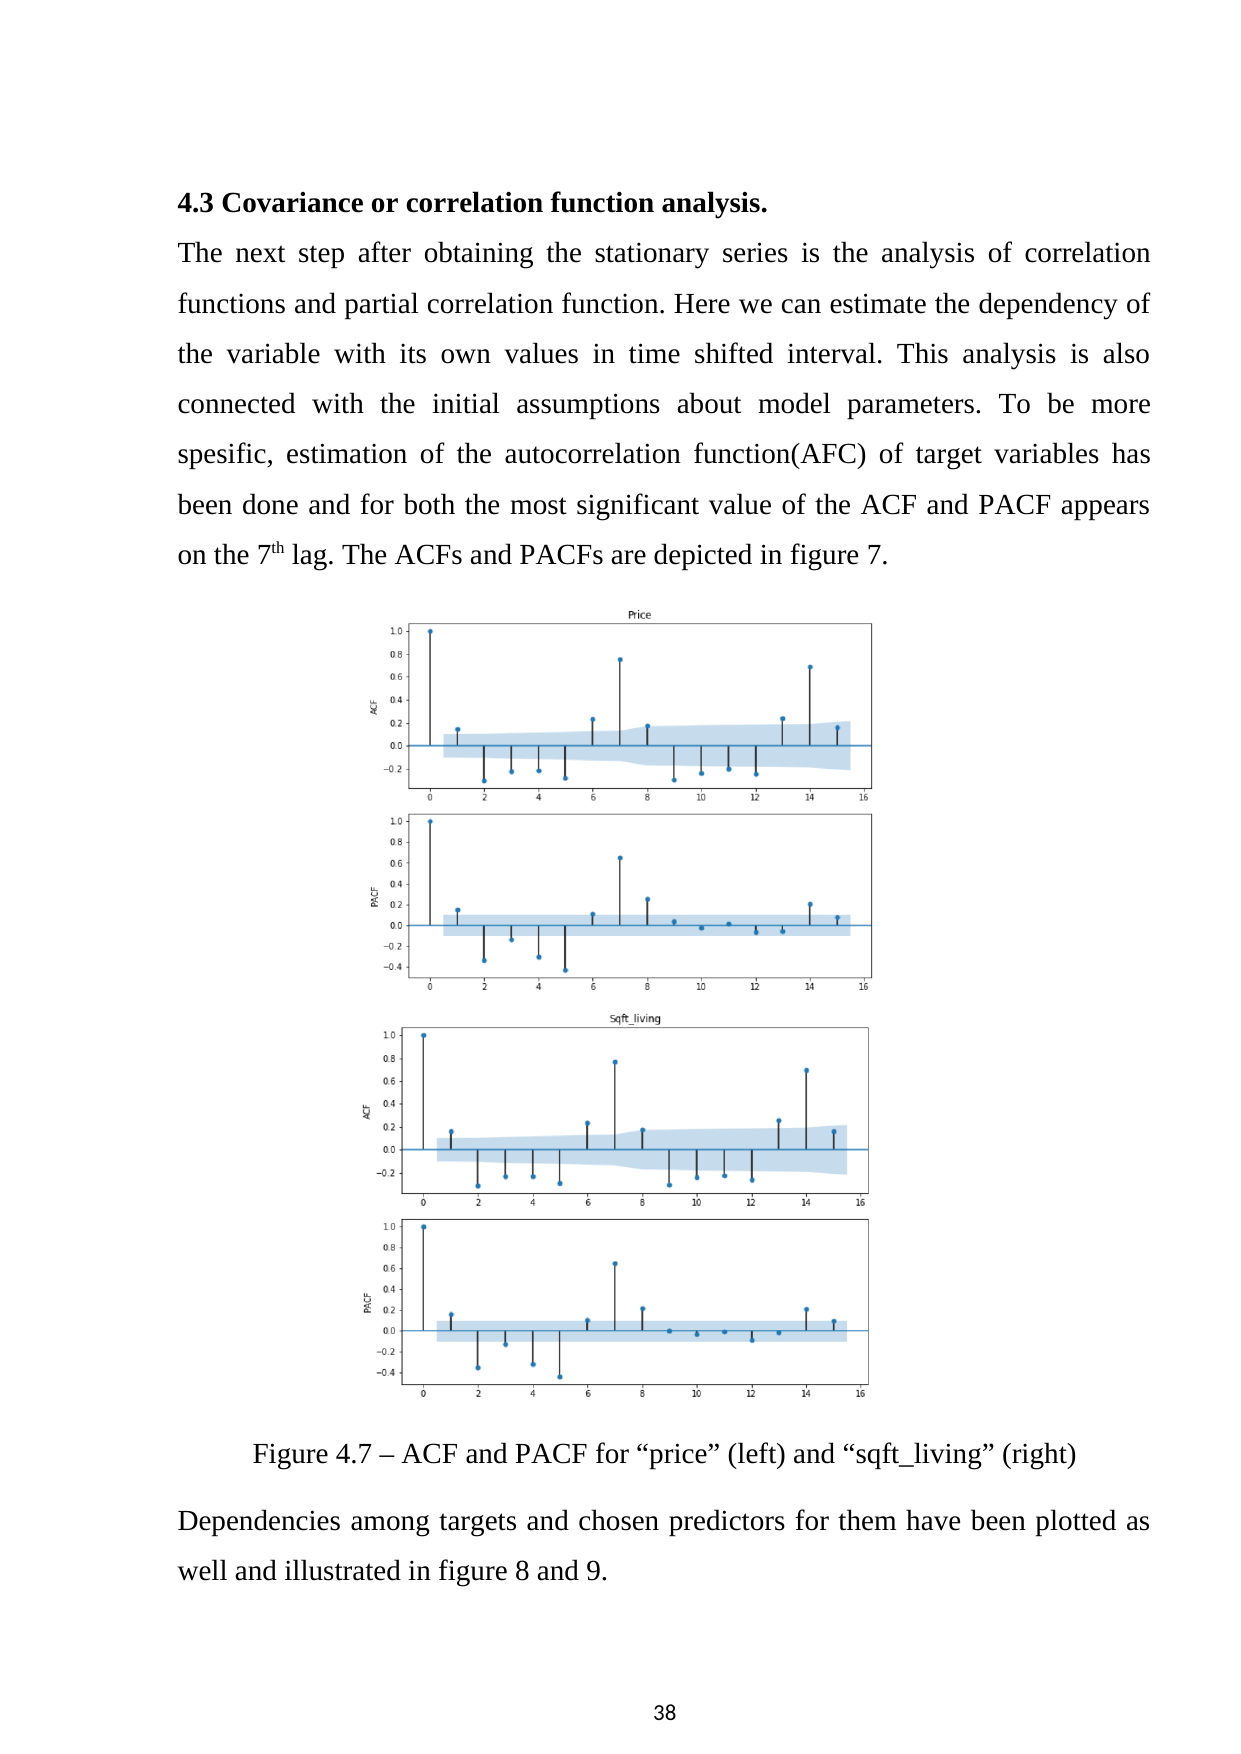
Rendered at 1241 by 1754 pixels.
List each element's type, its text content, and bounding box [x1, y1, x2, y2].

text Dependencies among targets and chosen predictors for them have been plotted as well and illustrated in figure 8 and 9. [177, 1503, 1152, 1587]
picture [359, 604, 881, 997]
text Figure 4.7 – ACF and PACF for “price” (left) and “sqft_living” (right) [177, 1436, 1152, 1470]
text The next step after obtaining the stationary series is the analysis of correlation functions and partial correlation function. Here we can estimate the dependency of the variable with its own values in time shifted interval. This analysis is also connected with the initial assumptions about model parameters. To be more spesific, estimation of the autocorrelation function(AFC) of target variables has been done and for both the most significant value of the ACF and PACF appears on the 7th lag. The ACFs and PACFs are depicted in figure 7. [177, 235, 1152, 571]
subtitle 4.3 Covariance or correlation function analysis. [177, 185, 1152, 219]
picture [352, 1010, 889, 1406]
